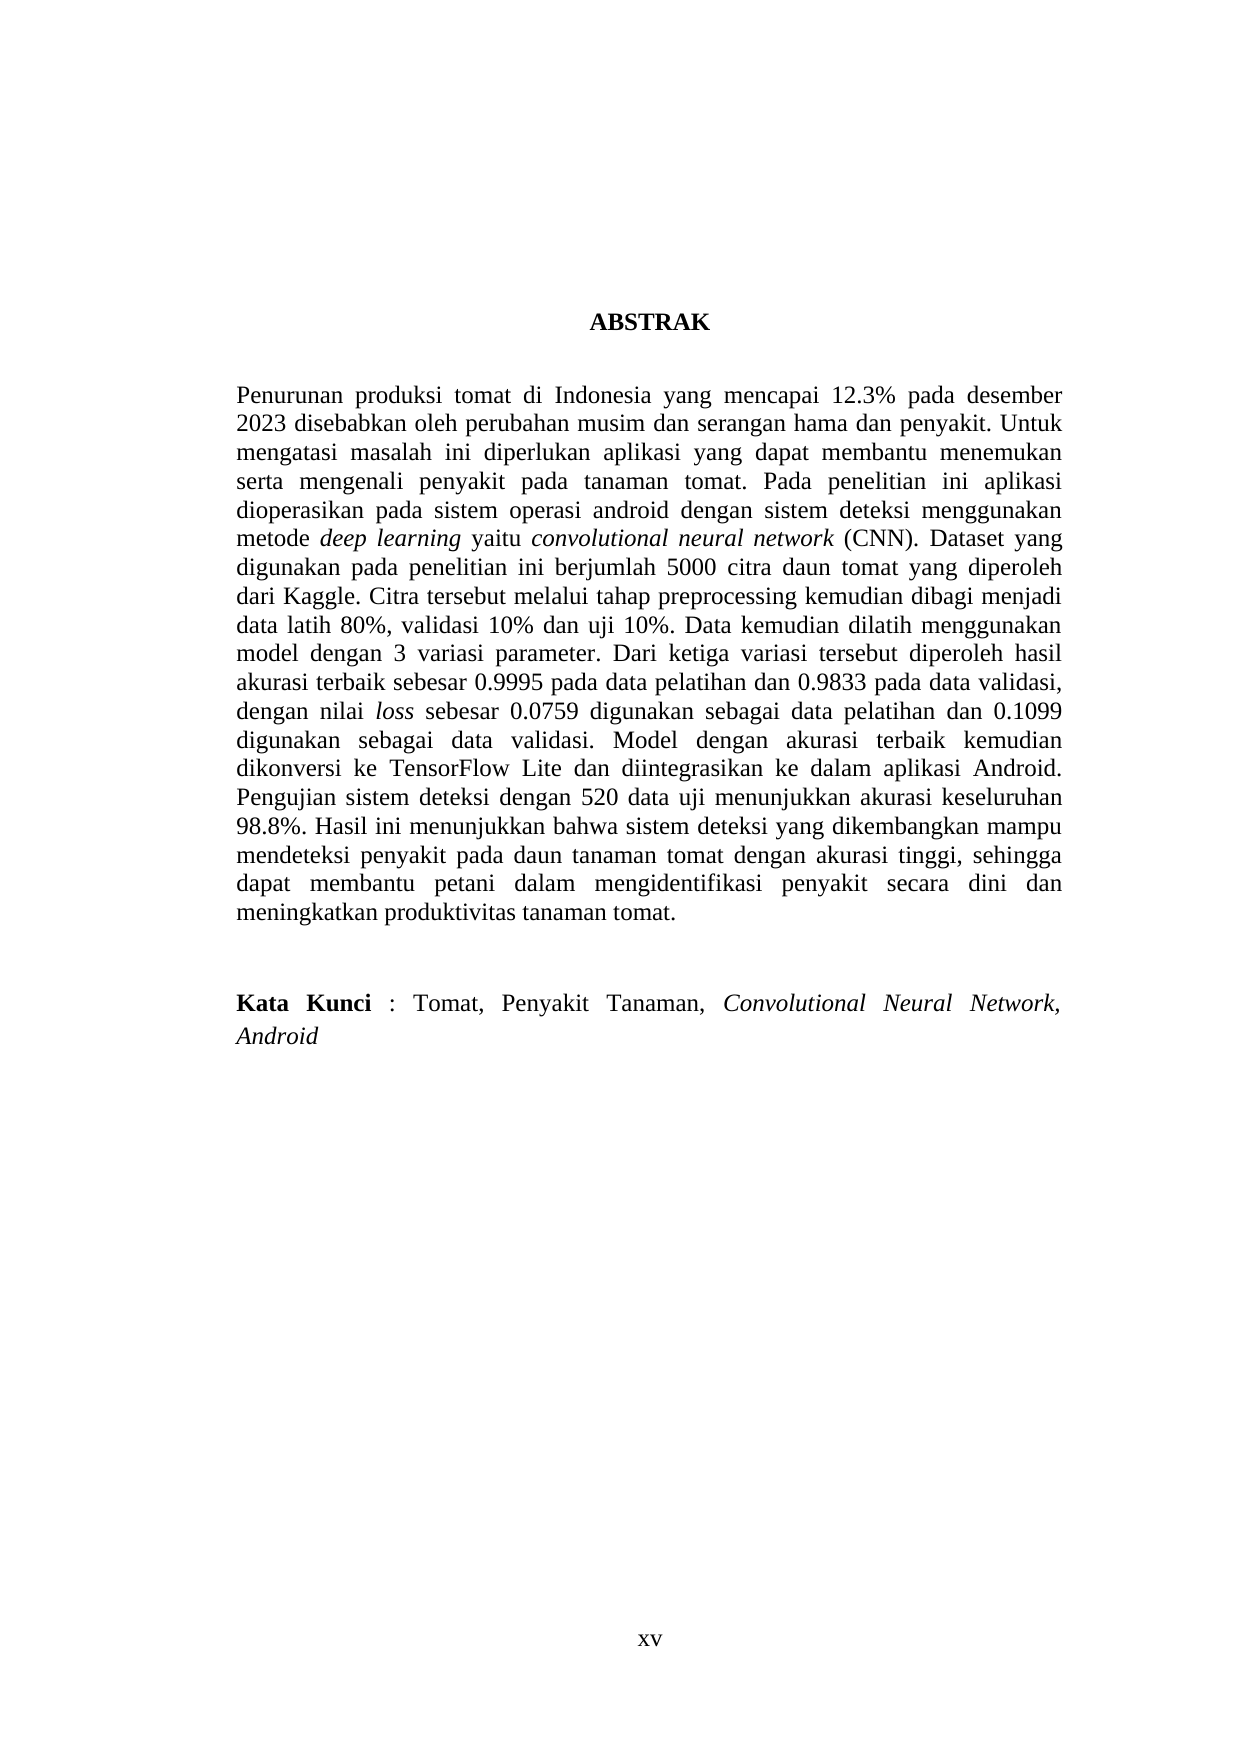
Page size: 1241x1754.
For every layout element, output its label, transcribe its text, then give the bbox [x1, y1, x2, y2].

text Kata Kunci : Tomat, Penyakit Tanaman, Convolutional Neural Network, Android [236, 955, 1063, 1049]
text Penurunan produksi tomat di Indonesia yang mencapai 12.3% pada desember 2023 disebabkan oleh perubahan musim dan serangan hama dan penyakit. Untuk mengatasi masalah ini diperlukan aplikasi yang dapat membantu menemukan serta mengenali penyakit pada tanaman tomat. Pada penelitian ini aplikasi dioperasikan pada sistem operasi android dengan sistem deteksi menggunakan metode deep learning yaitu convolutional neural network (CNN). Dataset yang digunakan pada penelitian ini berjumlah 5000 citra daun tomat yang diperoleh dari Kaggle. Citra tersebut melalui tahap preprocessing kemudian dibagi menjadi data latih 80%, validasi 10% dan uji 10%. Data kemudian dilatih menggunakan model dengan 3 variasi parameter. Dari ketiga variasi tersebut diperoleh hasil akurasi terbaik sebesar 0.9995 pada data pelatihan dan 0.9833 pada data validasi, dengan nilai loss sebesar 0.0759 digunakan sebagai data pelatihan dan 0.1099 digunakan sebagai data validasi. Model dengan akurasi terbaik kemudian dikonversi ke TensorFlow Lite dan diintegrasikan ke dalam aplikasi Android. Pengujian sistem deteksi dengan 520 data uji menunjukkan akurasi keseluruhan 98.8%. Hasil ini menunjukkan bahwa sistem deteksi yang dikembangkan mampu mendeteksi penyakit pada daun tanaman tomat dengan akurasi tinggi, sehingga dapat membantu petani dalam mengidentifikasi penyakit secara dini dan meningkatkan produktivitas tanaman tomat. [236, 380, 1063, 926]
text ABSTRAK [236, 307, 1063, 336]
